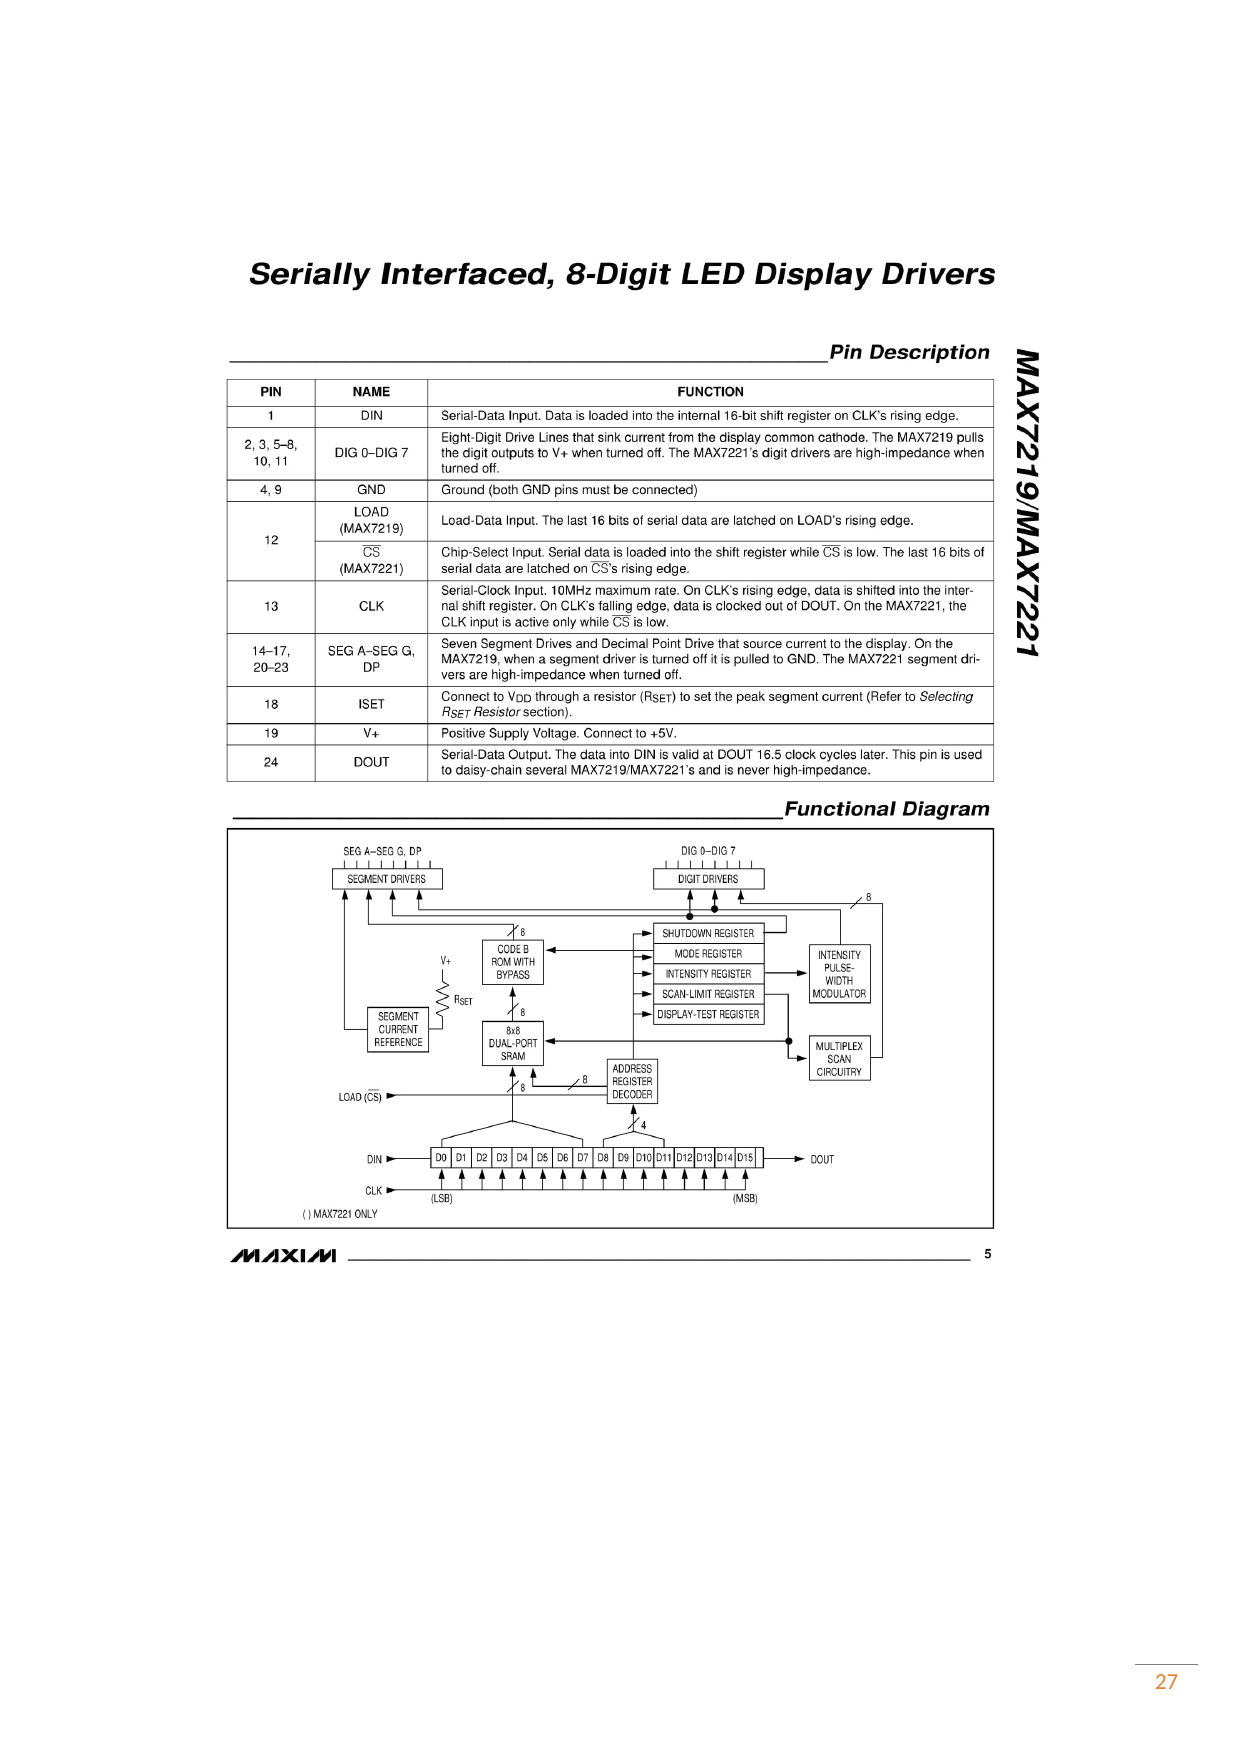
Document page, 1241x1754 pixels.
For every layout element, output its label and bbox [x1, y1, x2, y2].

picture [147, 147, 1092, 1370]
